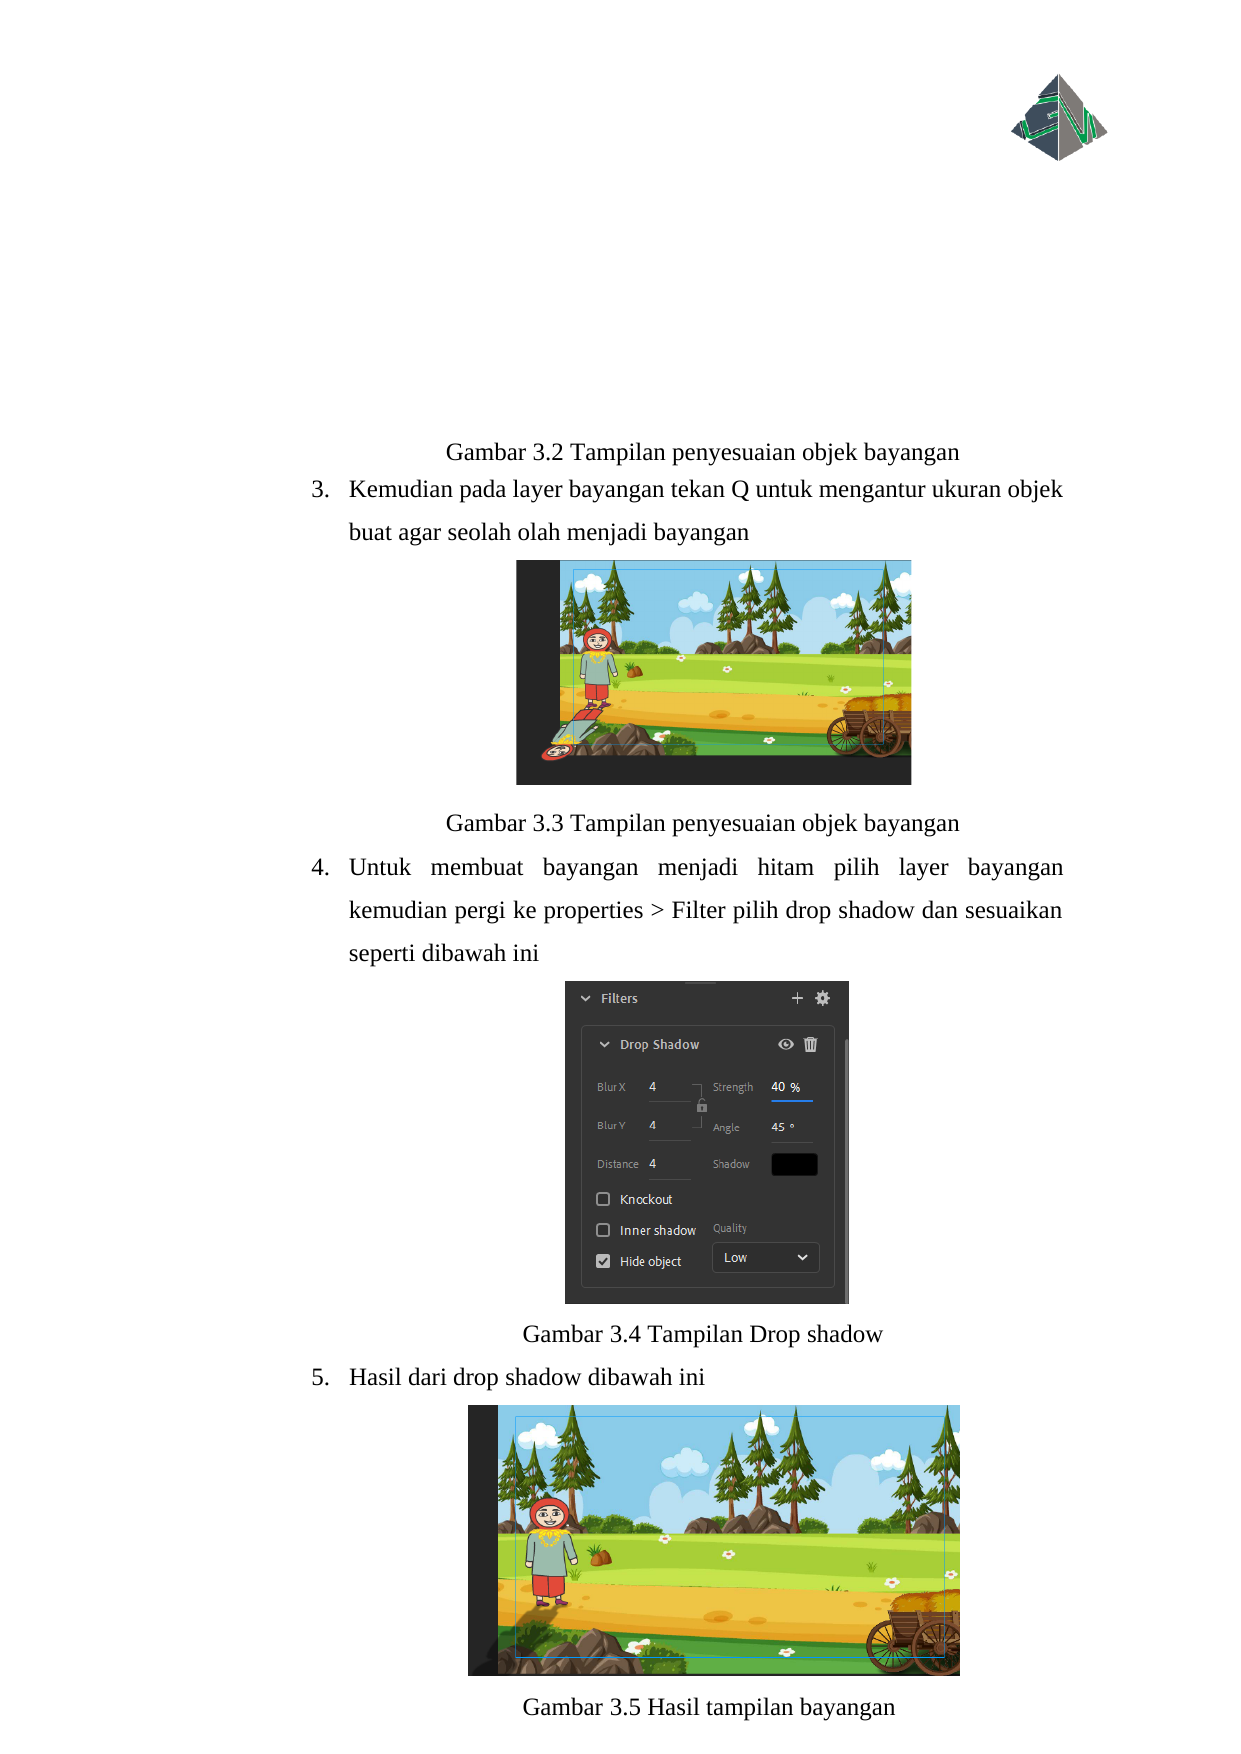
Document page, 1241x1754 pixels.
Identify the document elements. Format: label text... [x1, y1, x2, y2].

list Hasil dari drop shadow dibawah ini [311, 1362, 1076, 1391]
picture [565, 981, 849, 1304]
picture [468, 1405, 960, 1676]
text Gambar 3.5 Hasil tampilan bayangan [522, 1692, 1076, 1721]
picture [1010, 73, 1108, 161]
picture [516, 560, 912, 785]
list Untuk membuat bayangan menjadi hitam pilih layer bayangan kemudian pergi ke properties > Filter pilih drop shadow dan sesuaikan seperti dibawah ini [311, 852, 1063, 967]
text Gambar 3.4 Tampilan Drop shadow [522, 1319, 1076, 1348]
text Gambar 3.3 Tampilan penyesuaian objek bayangan [446, 808, 1076, 837]
list Kemudian pada layer bayangan tekan Q untuk mengantur ukuran objek buat agar seolah olah menjadi bayangan [311, 474, 1063, 546]
text Gambar 3.2 Tampilan penyesuaian objek bayangan [446, 437, 1076, 466]
